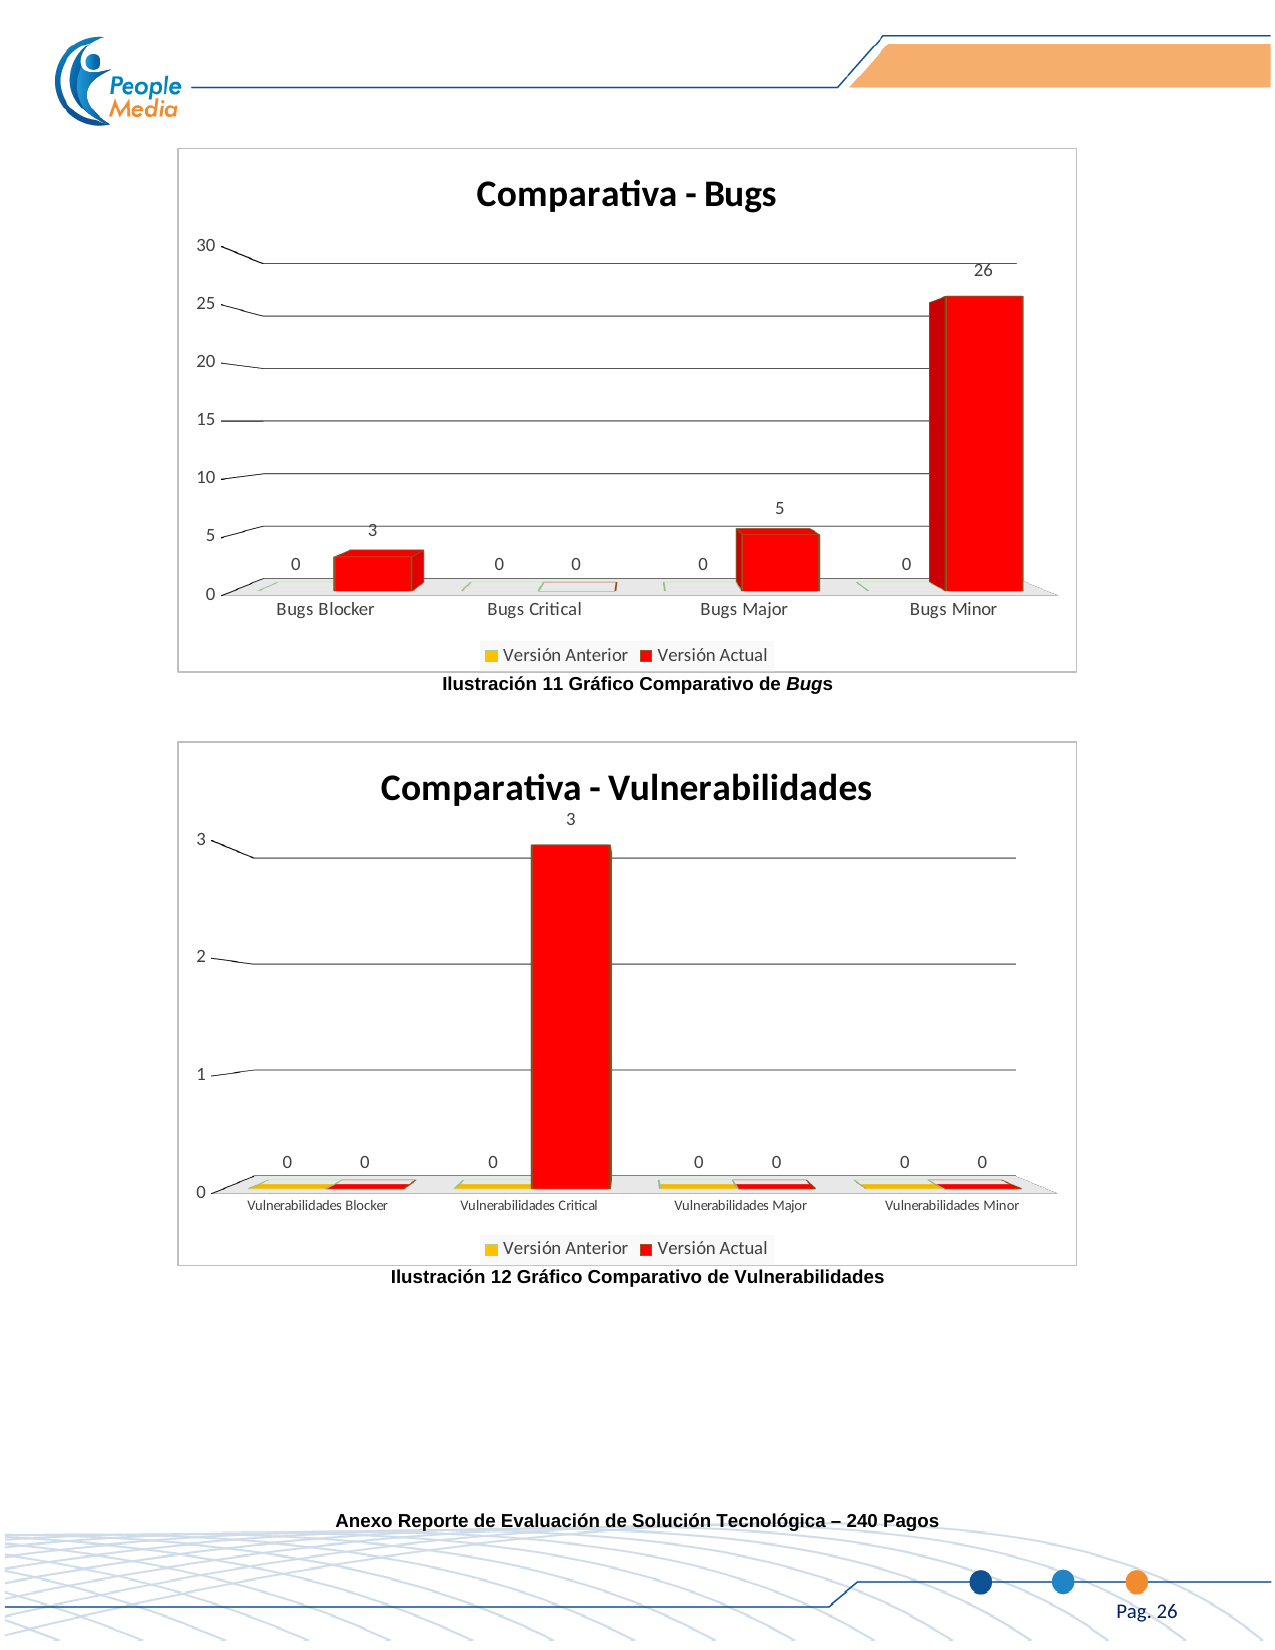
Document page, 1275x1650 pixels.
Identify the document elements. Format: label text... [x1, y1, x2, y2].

picture [34, 14, 1271, 135]
picture [4, 1507, 1272, 1641]
